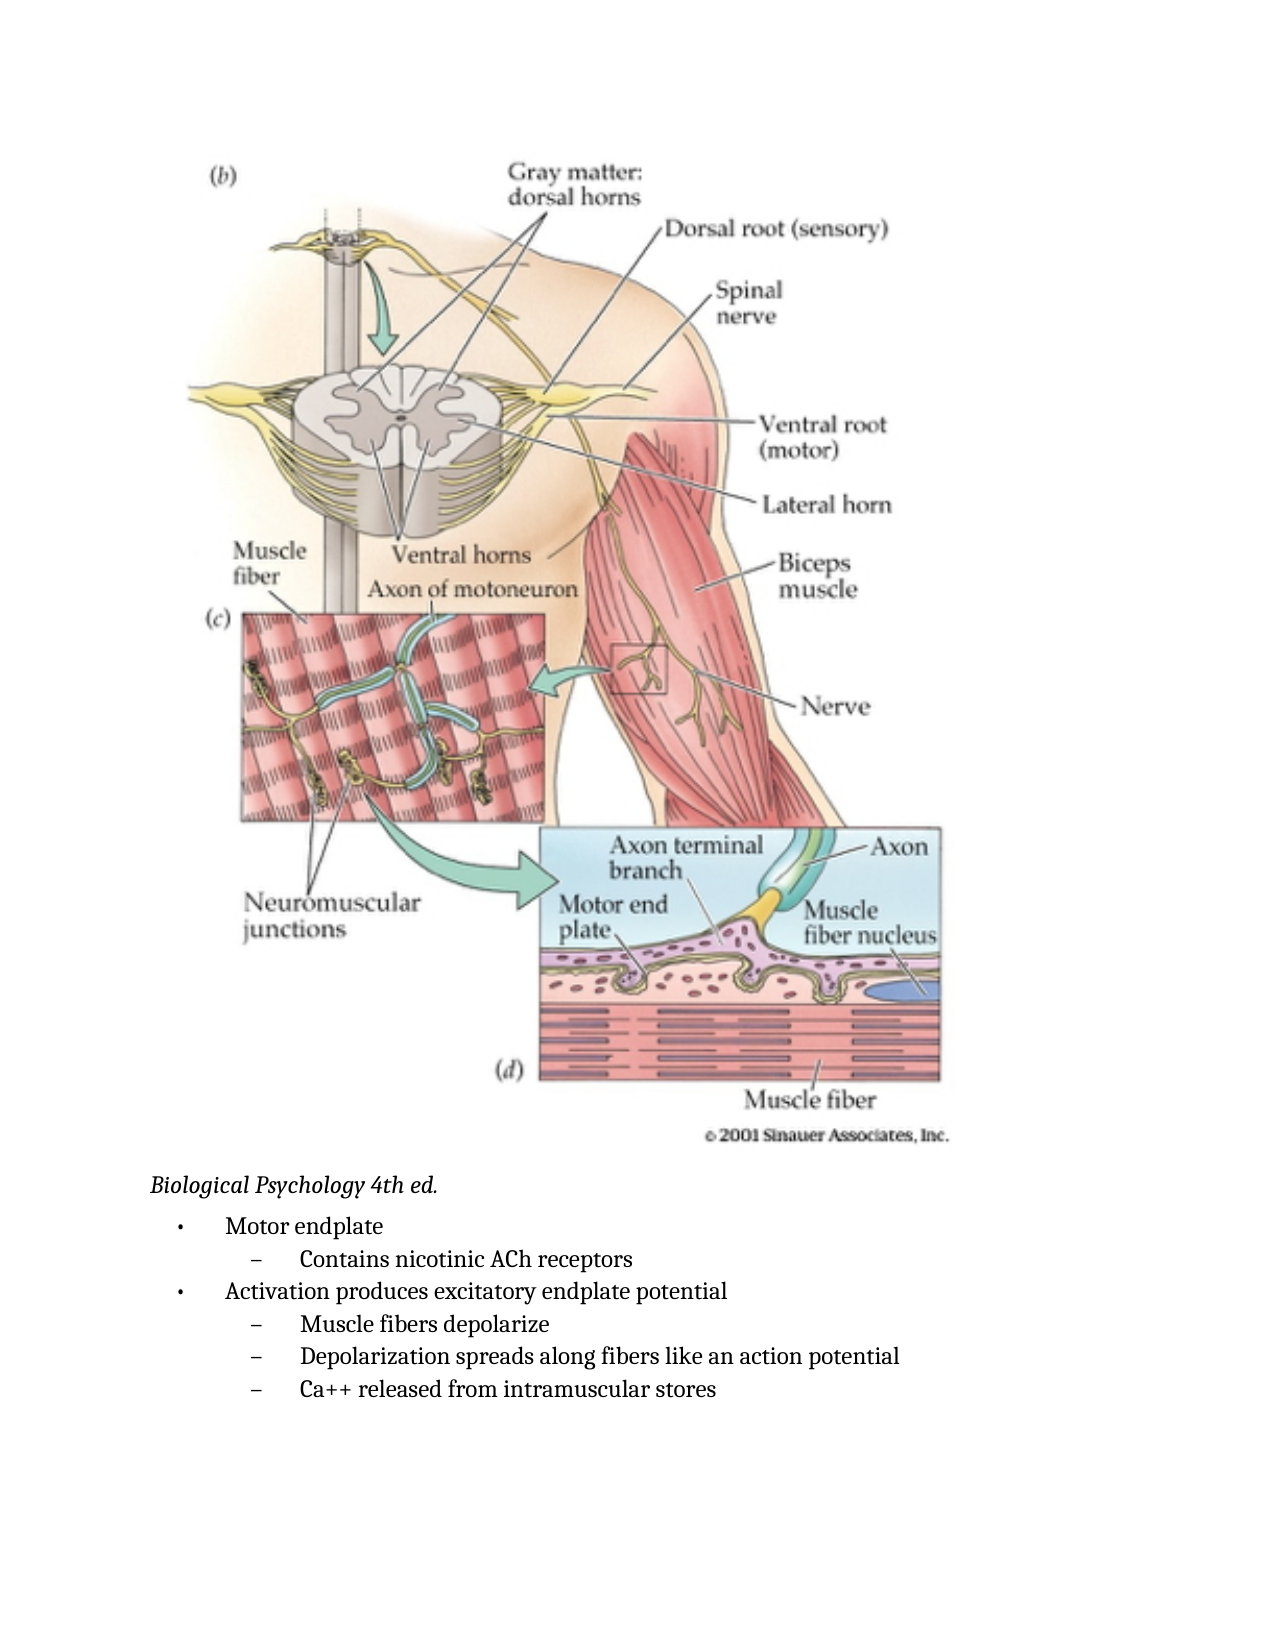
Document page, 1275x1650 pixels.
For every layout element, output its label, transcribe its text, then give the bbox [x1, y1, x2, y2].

list Motor endplate [175, 1212, 1125, 1241]
list Contains nicotinic ACh receptors [250, 1244, 1125, 1273]
list Ca++ released from intramuscular stores [250, 1374, 1125, 1403]
list Muscle fibers depolarize [250, 1309, 1125, 1338]
picture [168, 150, 957, 1150]
text Biological Psychology 4th ed. [150, 1171, 1125, 1199]
list Activation produces excitatory endplate potential [175, 1277, 1125, 1306]
list Depolarization spreads along fibers like an action potential [250, 1342, 1125, 1371]
